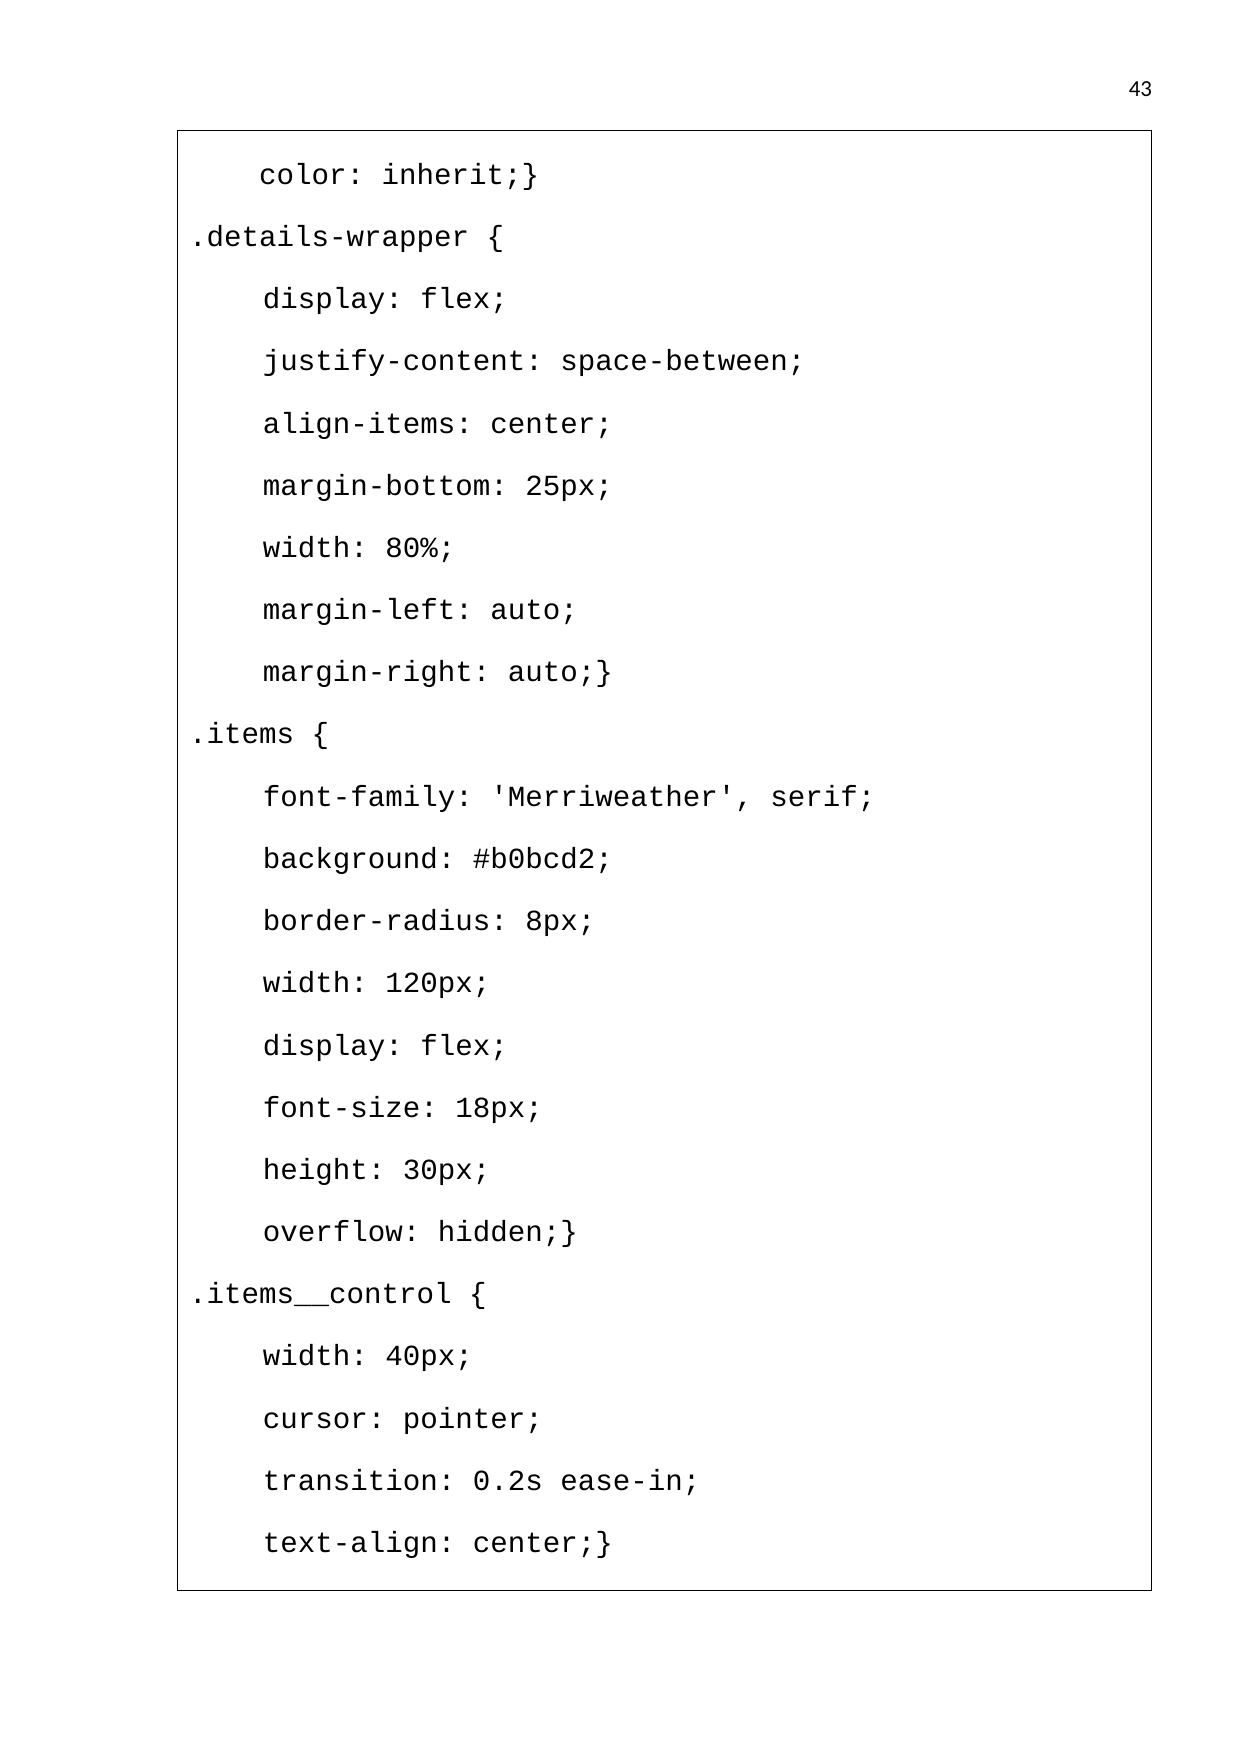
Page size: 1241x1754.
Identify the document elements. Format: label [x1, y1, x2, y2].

table_header [178, 131, 1151, 1590]
